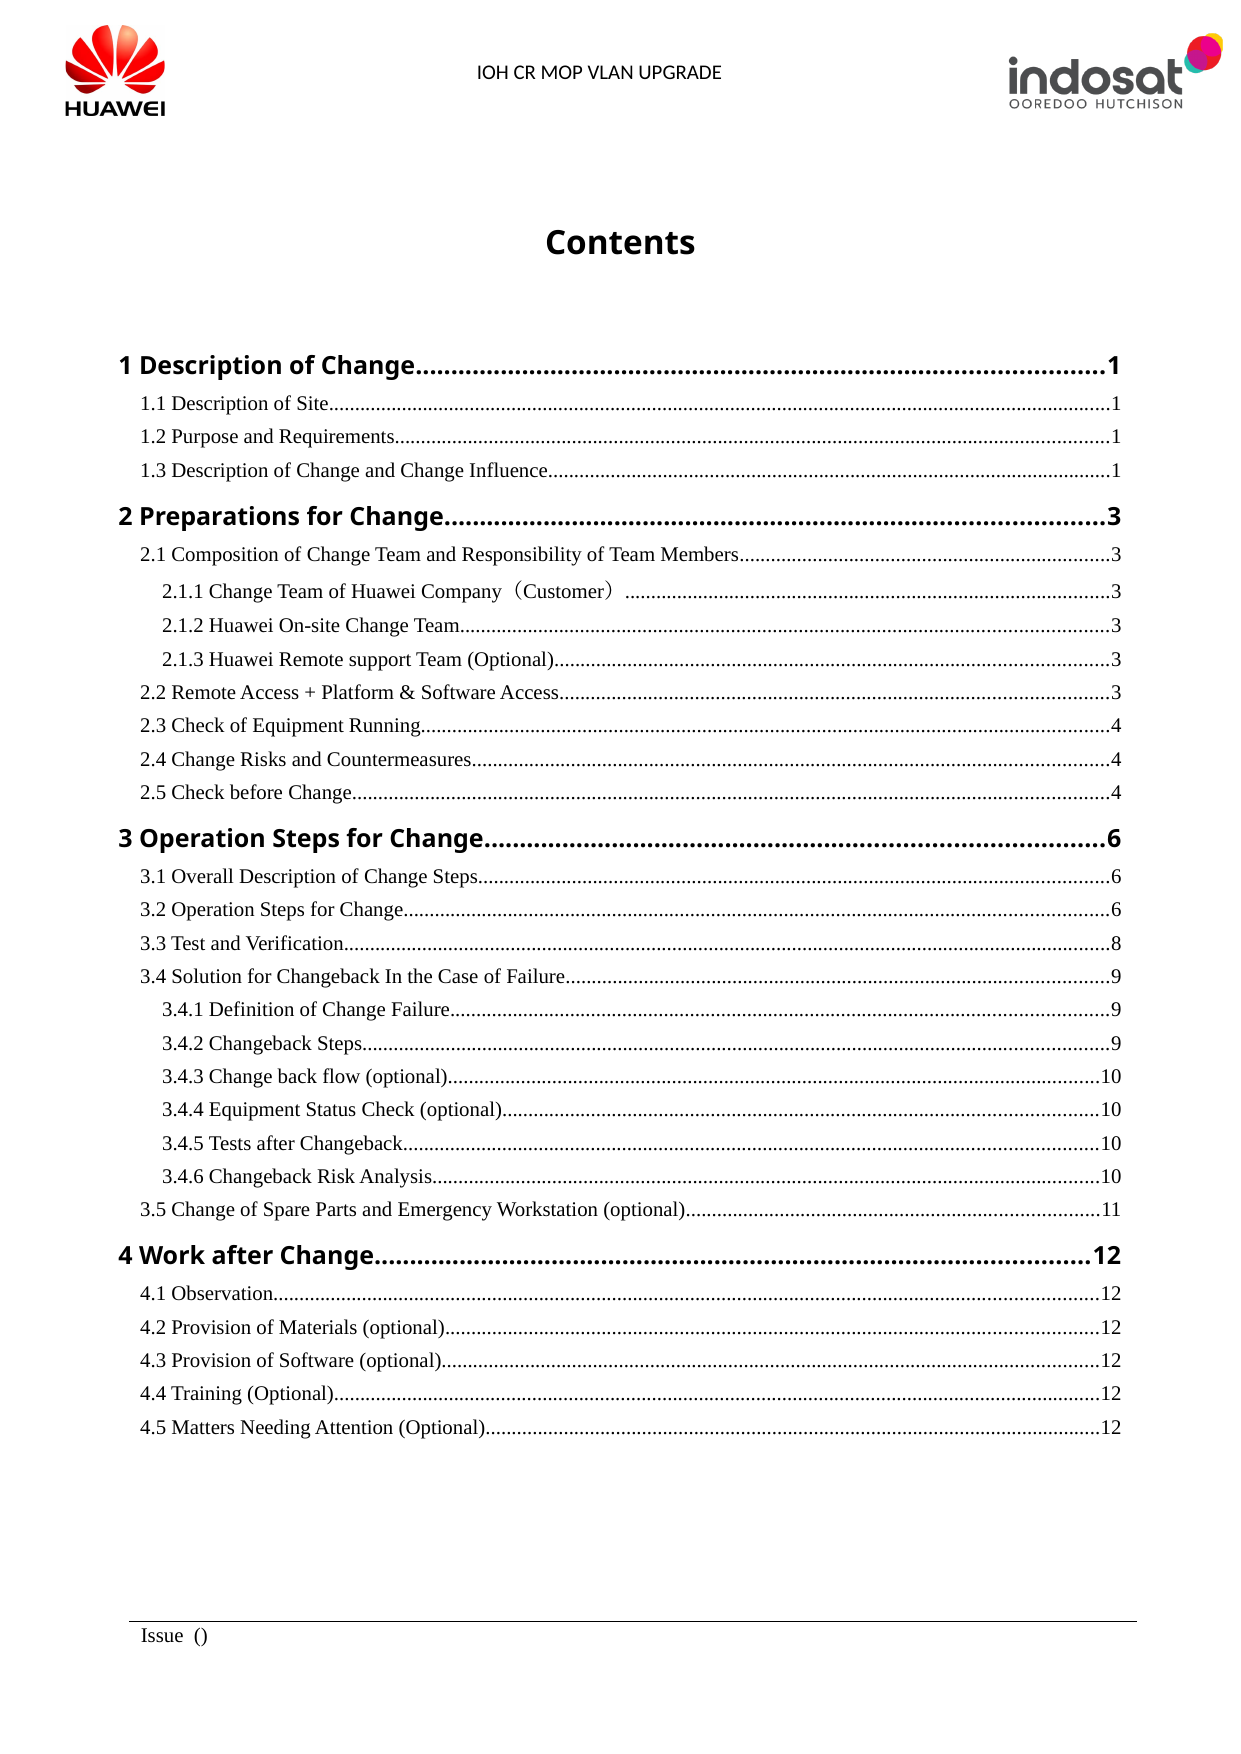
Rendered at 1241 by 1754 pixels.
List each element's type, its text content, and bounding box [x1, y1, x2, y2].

text 3.2 Operation Steps for Change 6 [140, 896, 1122, 921]
text 3.1 Overall Description of Change Steps 6 [140, 863, 1122, 888]
text 4.3 Provision of Software (optional) 12 [140, 1347, 1122, 1372]
text 2.1.2 Huawei On-site Change Team 3 [162, 612, 1122, 637]
text 1.3 Description of Change and Change Influence 1 [140, 457, 1122, 482]
text 1.1 Description of Site 1 [140, 390, 1122, 415]
text 4.5 Matters Needing Attention (Optional) 12 [140, 1414, 1122, 1439]
text 4.2 Provision of Materials (optional) 12 [140, 1314, 1122, 1339]
text 2.1.3 Huawei Remote support Team (Optional) 3 [162, 646, 1122, 671]
text 2.1.1 Change Team of Huawei Company（Customer） 3 [162, 574, 1122, 604]
text 3.4.5 Tests after Changeback 10 [162, 1130, 1122, 1155]
picture [974, 26, 1224, 118]
text 2.3 Check of Equipment Running 4 [140, 712, 1122, 737]
text 3 Operation Steps for Change 6 [118, 821, 1122, 855]
text 2.2 Remote Access + Platform & Software Access 3 [140, 679, 1122, 704]
text 3.4.6 Changeback Risk Analysis 10 [162, 1163, 1122, 1188]
picture [65, 25, 165, 116]
text 1.2 Purpose and Requirements 1 [140, 423, 1122, 448]
text 2.4 Change Risks and Countermeasures 4 [140, 746, 1122, 771]
text 2.5 Check before Change 4 [140, 779, 1122, 804]
text 3.3 Test and Verification 8 [140, 930, 1122, 955]
text 4 Work after Change 12 [118, 1238, 1122, 1272]
text Contents [118, 219, 1122, 264]
text 3.4.1 Definition of Change Failure 9 [162, 996, 1122, 1021]
text 4.4 Training (Optional) 12 [140, 1380, 1122, 1405]
text 1 Description of Change 1 [118, 348, 1122, 382]
text 3.4 Solution for Changeback In the Case of Failure 9 [140, 963, 1122, 988]
text 2 Preparations for Change 3 [118, 498, 1122, 532]
text 3.4.4 Equipment Status Check (optional) 10 [162, 1096, 1122, 1121]
text 3.4.2 Changeback Steps 9 [162, 1030, 1122, 1055]
text 3.4.3 Change back flow (optional) 10 [162, 1063, 1122, 1088]
text 4.1 Observation 12 [140, 1280, 1122, 1305]
text 3.5 Change of Spare Parts and Emergency Workstation (optional) 11 [140, 1196, 1122, 1221]
text 2.1 Composition of Change Team and Responsibility of Team Members 3 [140, 541, 1122, 566]
